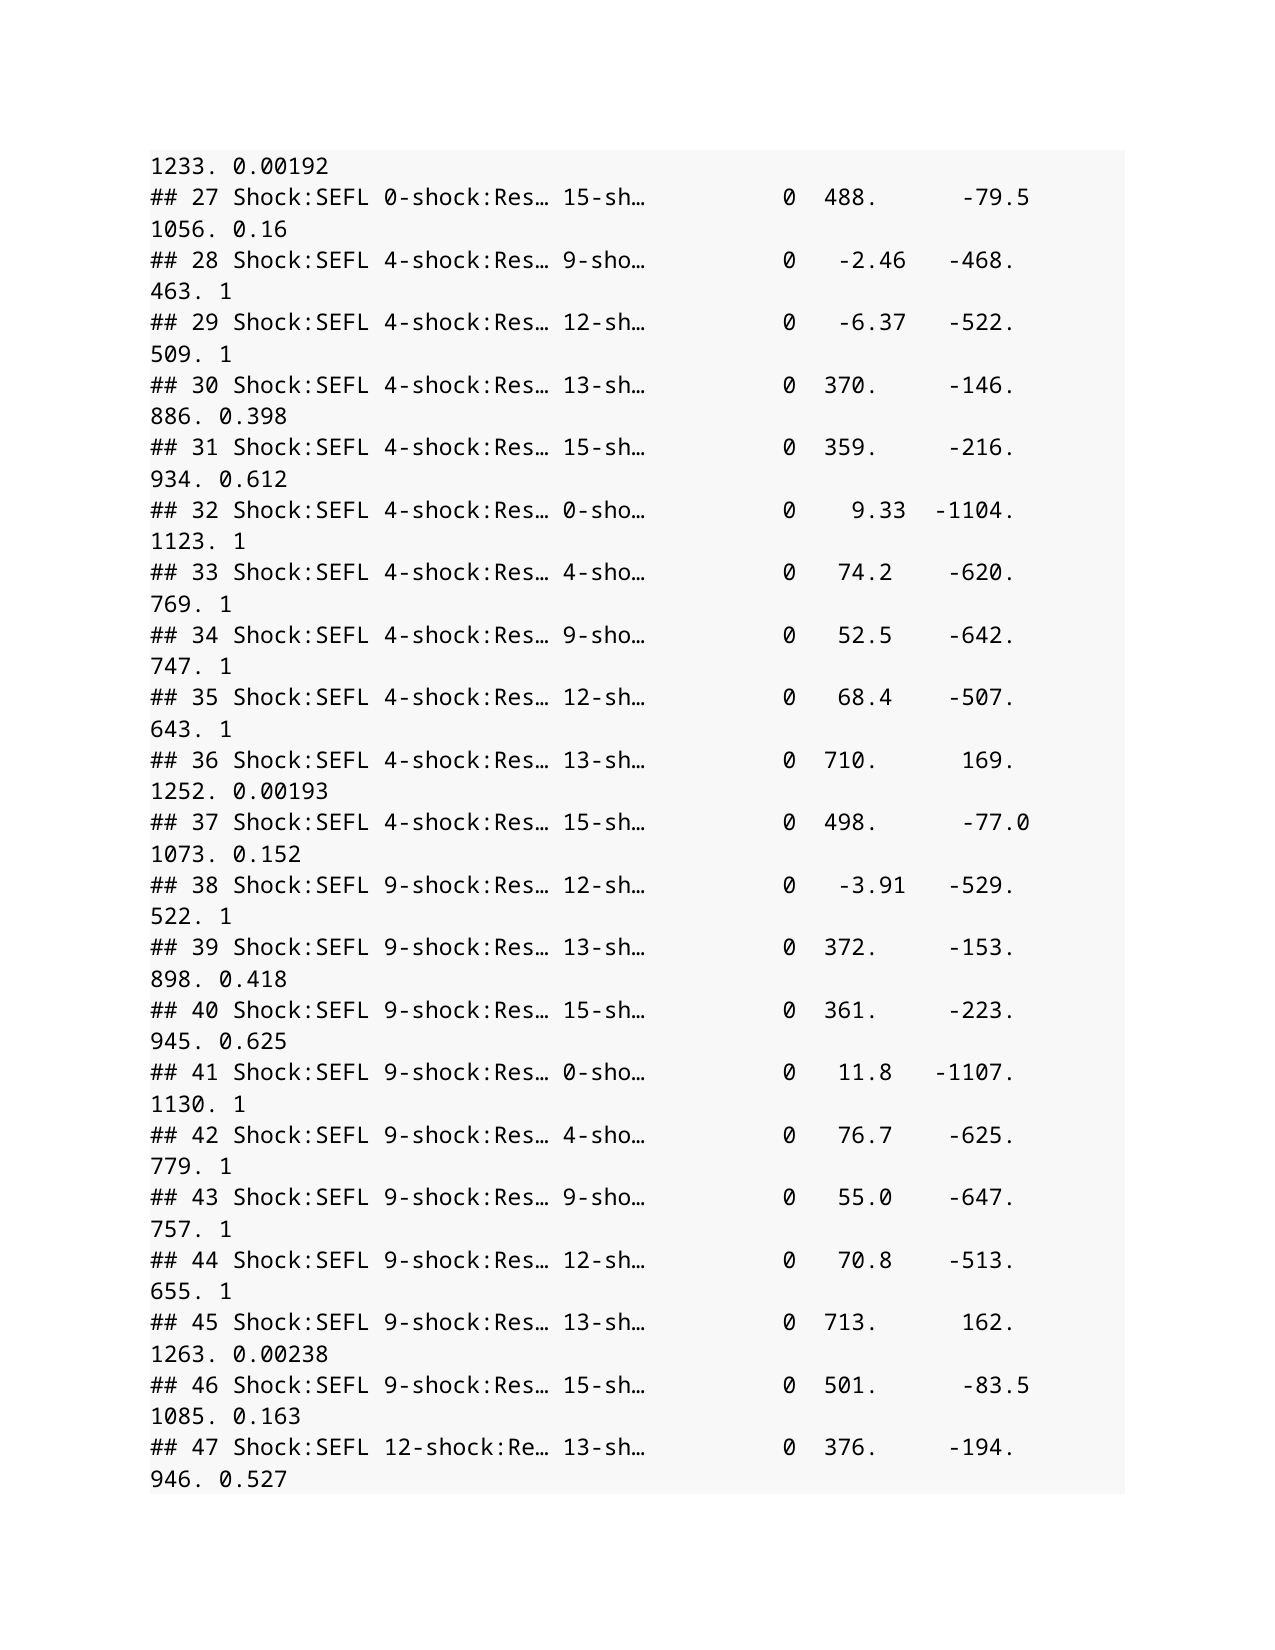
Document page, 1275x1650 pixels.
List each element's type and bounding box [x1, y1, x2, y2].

text [150, 150, 1125, 1494]
